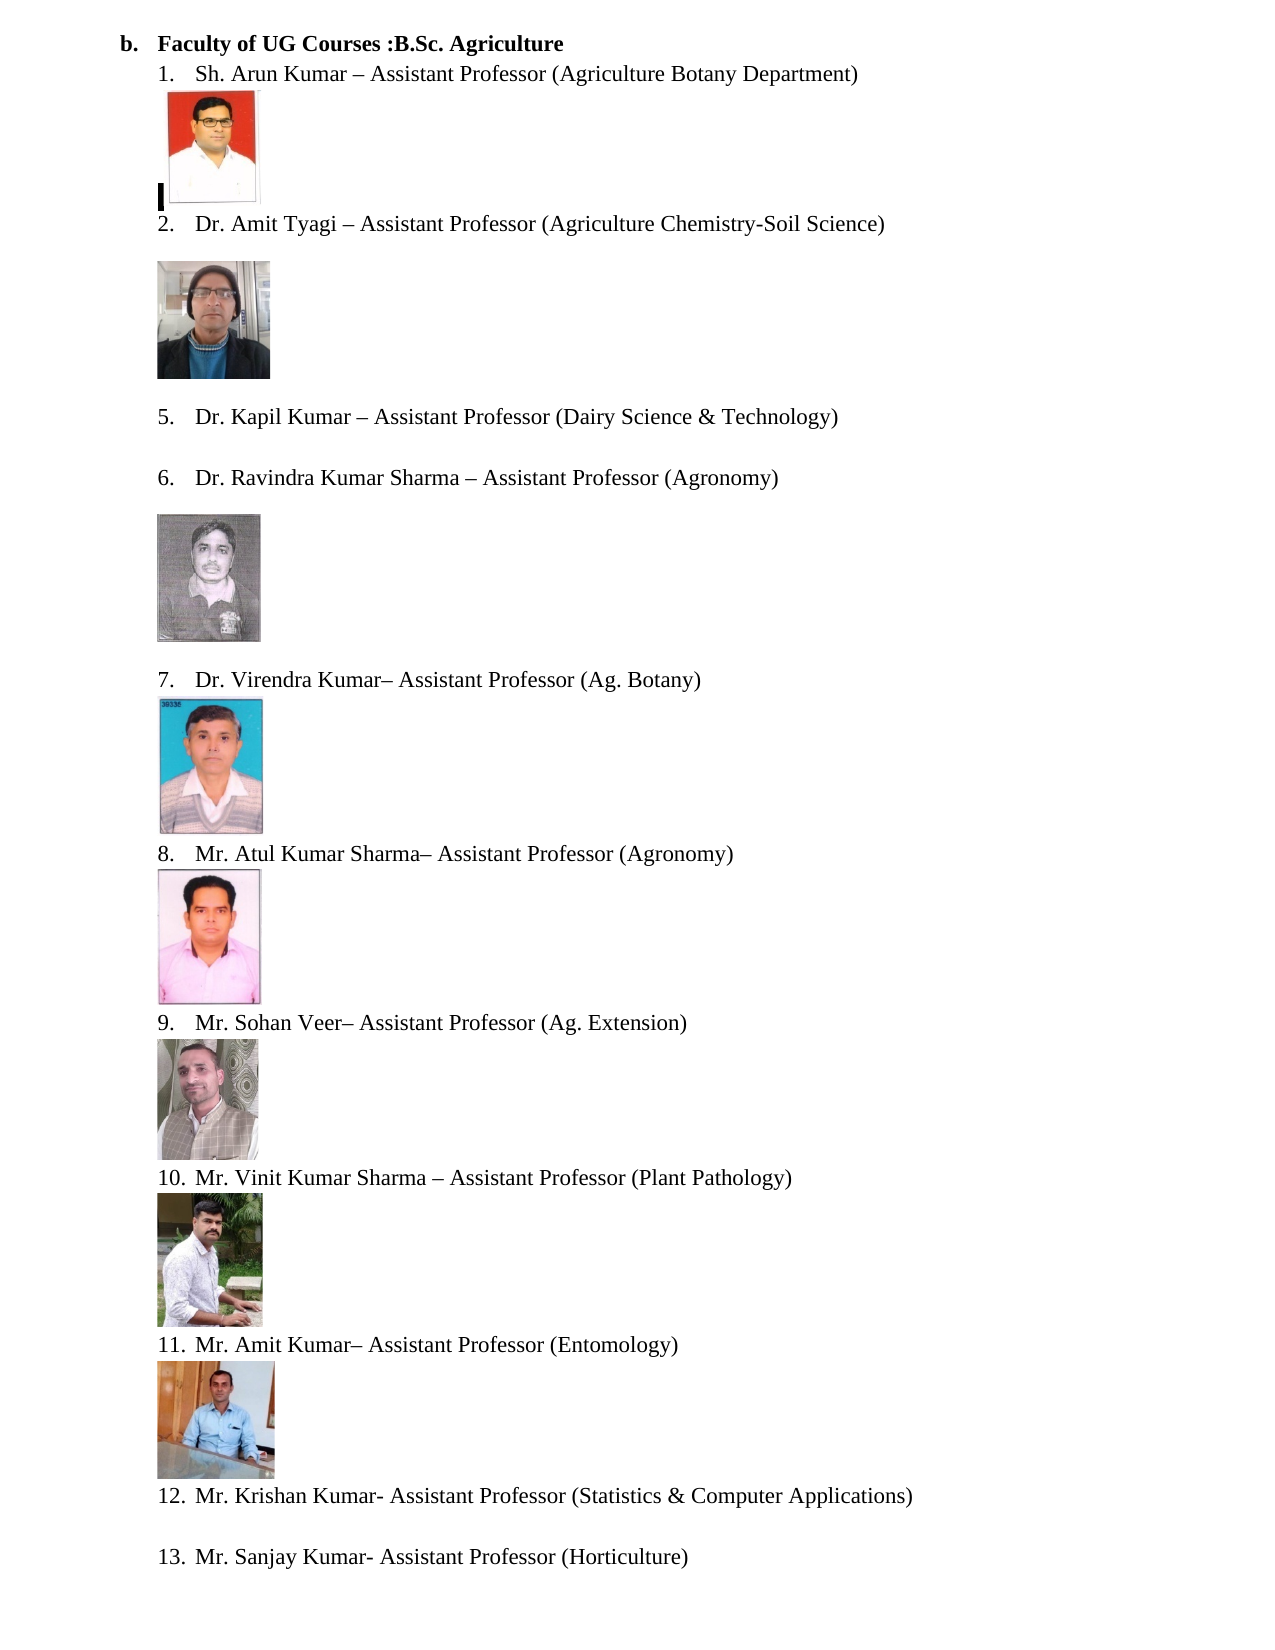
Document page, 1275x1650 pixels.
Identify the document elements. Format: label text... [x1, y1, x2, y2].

picture [157, 1361, 275, 1479]
picture [157, 514, 261, 642]
list Dr. Virendra Kumar– Assistant Professor (Ag. Botany) [157, 666, 1230, 692]
list Faculty of UG Courses :B.Sc. Agriculture [120, 30, 1230, 56]
list Mr. Sohan Veer– Assistant Professor (Ag. Extension) [157, 1009, 1230, 1035]
list Dr. Amit Tyagi – Assistant Professor (Agriculture Chemistry-Soil Science) [157, 210, 1230, 237]
list Mr. Atul Kumar Sharma– Assistant Professor (Agronomy) [157, 839, 1230, 866]
list Mr. Krishan Kumar- Assistant Professor (Statistics & Computer Applications) [157, 1482, 1230, 1509]
list Dr. Kapil Kumar – Assistant Professor (Dairy Science & Technology) [157, 403, 1230, 429]
picture [157, 869, 262, 1005]
picture [157, 261, 271, 379]
list Mr. Vinit Kumar Sharma – Assistant Professor (Plant Pathology) [157, 1164, 1230, 1190]
list Sh. Arun Kumar – Assistant Professor (Agriculture Botany Department) [157, 60, 1230, 87]
list Mr. Amit Kumar– Assistant Professor (Entomology) [157, 1331, 1230, 1357]
picture [157, 696, 264, 836]
picture [157, 1193, 263, 1327]
picture [157, 1039, 259, 1160]
list Dr. Ravindra Kumar Sharma – Assistant Professor (Agronomy) [157, 464, 1230, 490]
picture [163, 90, 262, 206]
list Mr. Sanjay Kumar- Assistant Professor (Horticulture) [157, 1543, 1230, 1569]
